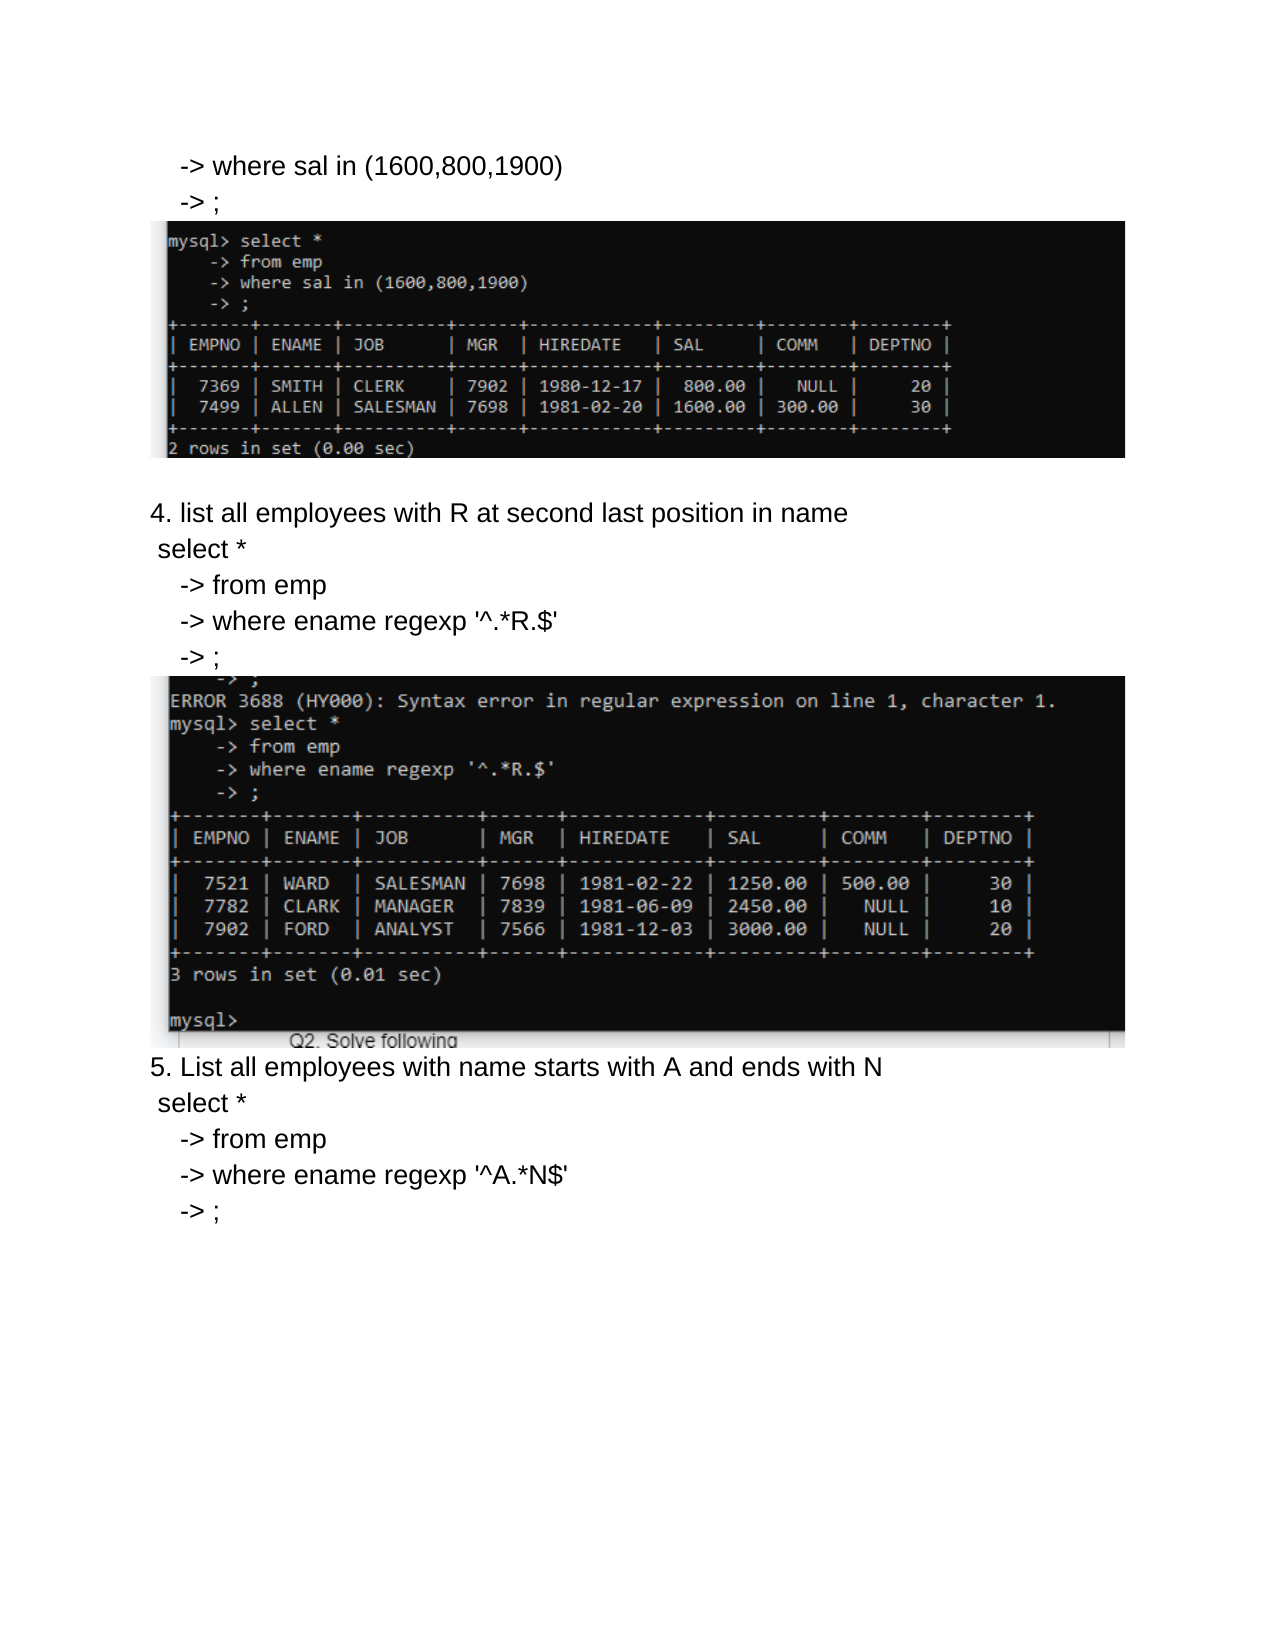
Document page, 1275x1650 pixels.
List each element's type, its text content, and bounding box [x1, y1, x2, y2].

text -> from emp [150, 1123, 1125, 1154]
text select * [150, 1087, 1125, 1119]
text select * [150, 533, 1125, 564]
text 4. list all employees with R at second last position in name [150, 497, 1125, 528]
text -> where sal in (1600,800,1900) [150, 150, 1125, 181]
text -> where ename regexp '^.*R.$' [150, 605, 1125, 636]
text -> ; [150, 186, 1125, 217]
text -> ; [150, 1195, 1125, 1226]
text 5. List all employees with name starts with A and ends with N [150, 1051, 1125, 1083]
text -> from emp [150, 569, 1125, 600]
picture [150, 676, 1125, 1048]
picture [150, 221, 1125, 458]
text -> where ename regexp '^A.*N$' [150, 1159, 1125, 1191]
text -> ; [150, 641, 1125, 672]
